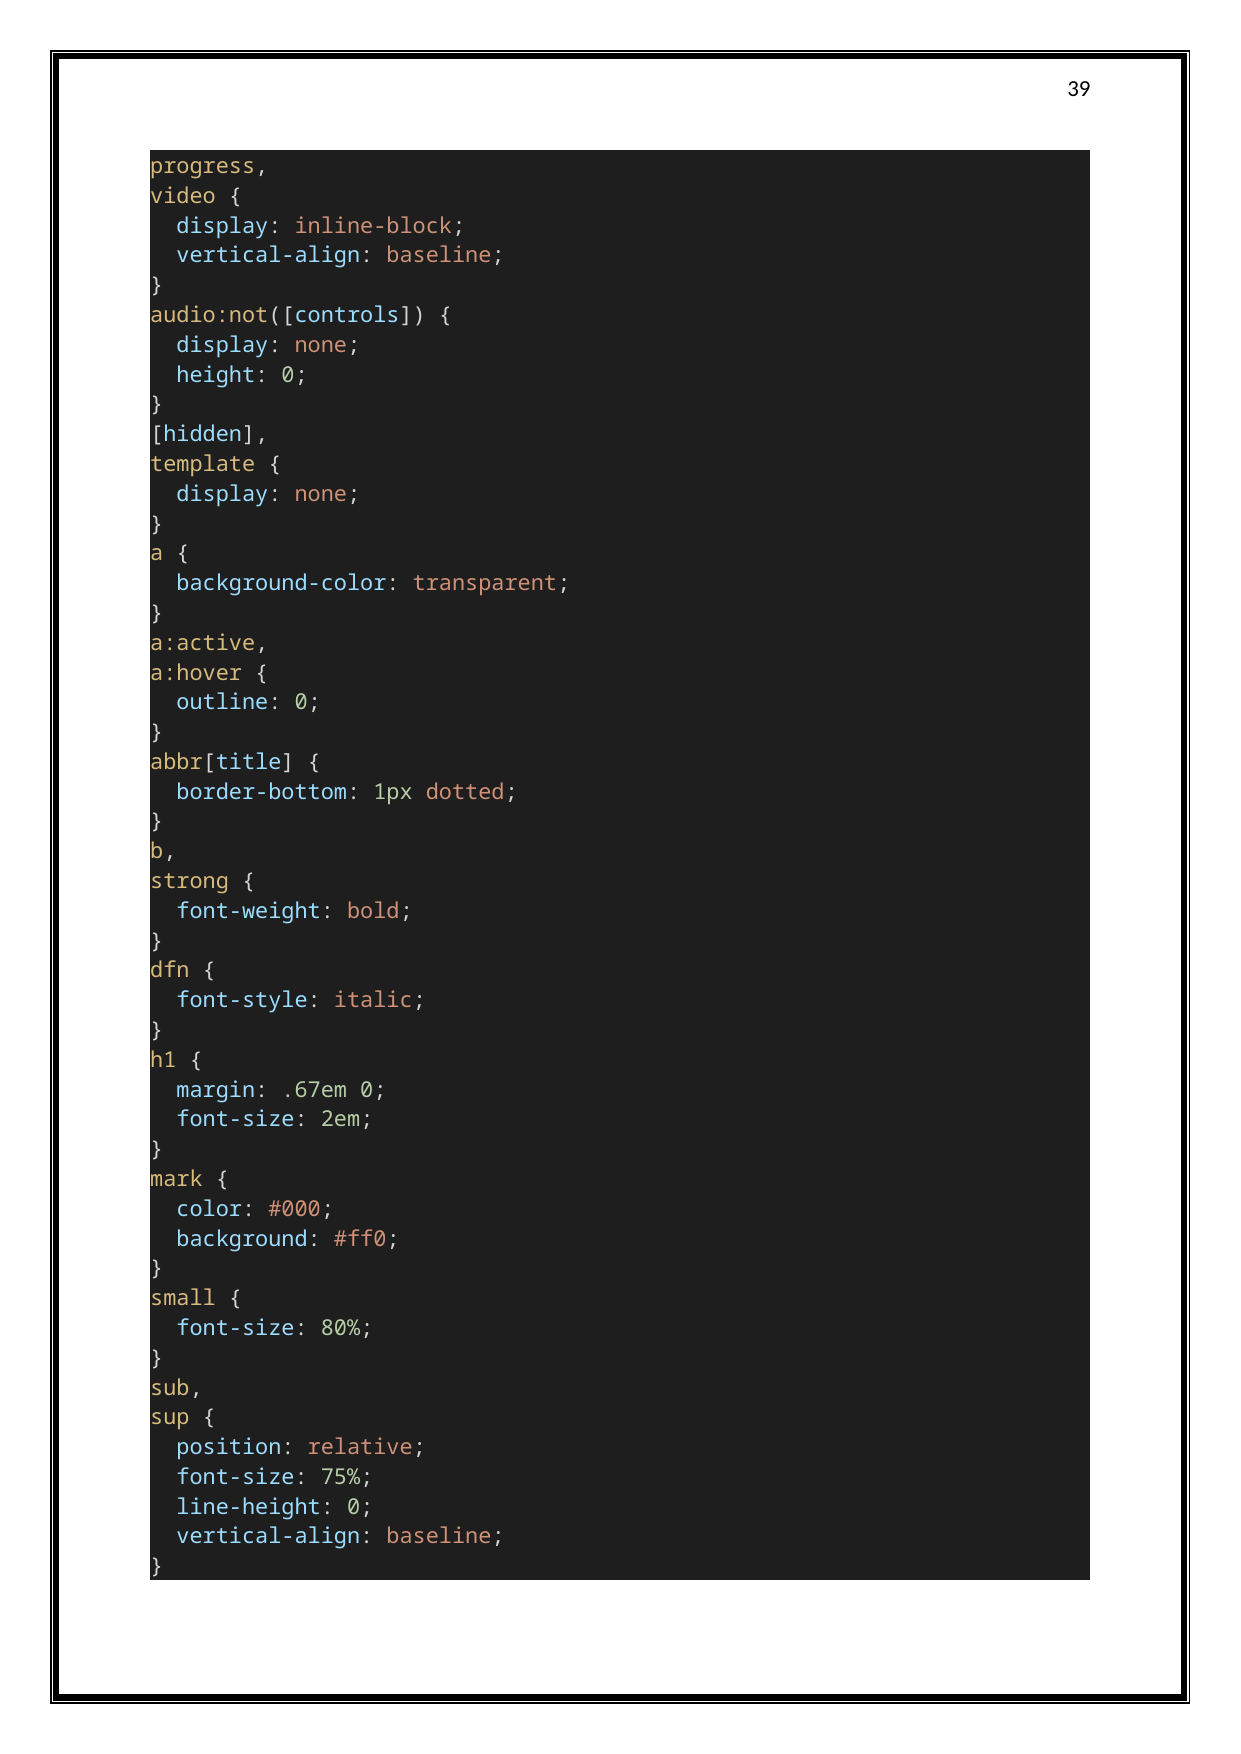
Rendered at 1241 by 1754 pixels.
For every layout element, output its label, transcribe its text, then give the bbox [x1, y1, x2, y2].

text } [150, 805, 1090, 835]
text display: none; [150, 329, 1090, 358]
text } [150, 924, 1090, 954]
text font-size: 2em; [150, 1103, 1090, 1133]
text template { [150, 448, 1090, 478]
text } [150, 1252, 1090, 1282]
text } [150, 269, 1090, 299]
text small { [150, 1282, 1090, 1312]
text progress, [150, 150, 1090, 180]
text } [150, 597, 1090, 627]
text border-bottom: 1px dotted; [150, 776, 1090, 805]
text font-size: 80%; [150, 1312, 1090, 1342]
text vertical-align: baseline; [150, 1520, 1090, 1550]
text margin: .67em 0; [150, 1073, 1090, 1103]
text } [150, 1550, 1090, 1580]
text line-height: 0; [150, 1491, 1090, 1520]
text outline: 0; [150, 686, 1090, 716]
text } [150, 716, 1090, 746]
text } [150, 1342, 1090, 1371]
text abbr[title] { [150, 746, 1090, 776]
text video { [150, 180, 1090, 209]
text } [150, 1133, 1090, 1163]
text a:active, [150, 627, 1090, 656]
text background-color: transparent; [150, 567, 1090, 597]
text } [150, 388, 1090, 418]
text a:hover { [150, 656, 1090, 686]
text } [150, 507, 1090, 537]
text [hidden], [150, 418, 1090, 448]
text font-style: italic; [150, 984, 1090, 1014]
text } [150, 1014, 1090, 1044]
text height: 0; [150, 358, 1090, 388]
text strong { [150, 865, 1090, 895]
text color: #000; [150, 1193, 1090, 1222]
text font-size: 75%; [150, 1461, 1090, 1491]
text sup { [150, 1401, 1090, 1431]
text sub, [150, 1371, 1090, 1401]
text display: inline-block; [150, 209, 1090, 239]
text vertical-align: baseline; [150, 239, 1090, 269]
text h1 { [150, 1044, 1090, 1073]
text background: #ff0; [150, 1222, 1090, 1252]
text dfn { [150, 954, 1090, 984]
text audio:not([controls]) { [150, 299, 1090, 329]
text display: none; [150, 478, 1090, 507]
text b, [150, 835, 1090, 865]
text a { [150, 537, 1090, 567]
text position: relative; [150, 1431, 1090, 1461]
text font-weight: bold; [150, 895, 1090, 924]
text mark { [150, 1163, 1090, 1193]
